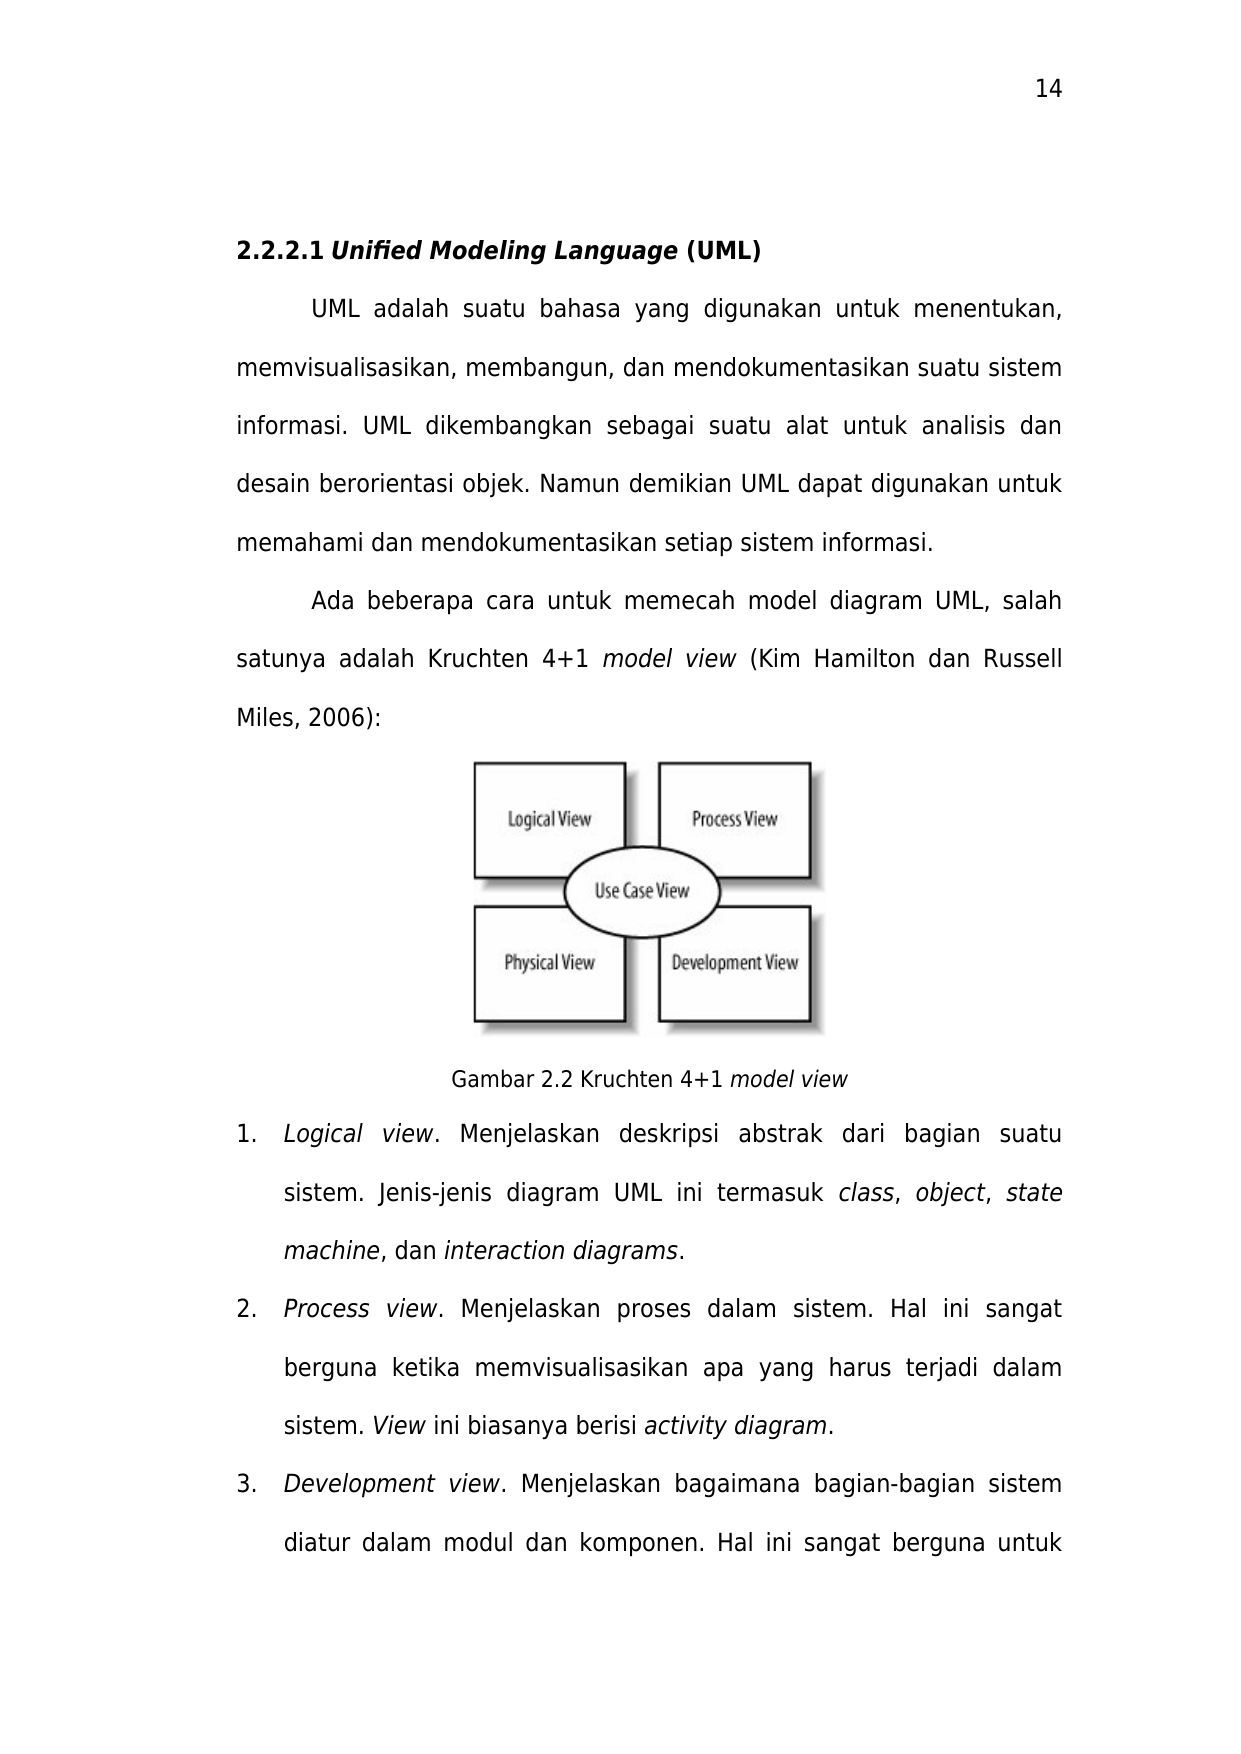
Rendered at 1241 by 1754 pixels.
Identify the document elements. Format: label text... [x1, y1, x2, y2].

text UML adalah suatu bahasa yang digunakan untuk menentukan, memvisualisasikan, membangun, dan mendokumentasikan suatu sistem informasi. UML dikembangkan sebagai suatu alat untuk analisis dan desain berorientasi objek. Namun demikian UML dapat digunakan untuk memahami dan mendokumentasikan setiap sistem informasi. [236, 294, 1063, 557]
list Logical view. Menjelaskan deskripsi abstrak dari bagian suatu sistem. Jenis-jenis diagram UML ini termasuk class, object, state machine, dan interaction diagrams. [236, 1119, 1063, 1265]
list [236, 1469, 1063, 1557]
text Ada beberapa cara untuk memecah model diagram UML, salah satunya adalah Kruchten 4+1 model view (Kim Hamilton dan Russell Miles, 2006): [236, 586, 1063, 732]
subtitle Unified Modeling Language (UML) [236, 236, 1063, 265]
list Process view. Menjelaskan proses dalam sistem. Hal ini sangat berguna ketika memvisualisasikan apa yang harus terjadi dalam sistem. View ini biasanya berisi activity diagram. [236, 1294, 1063, 1440]
picture [473, 761, 826, 1037]
